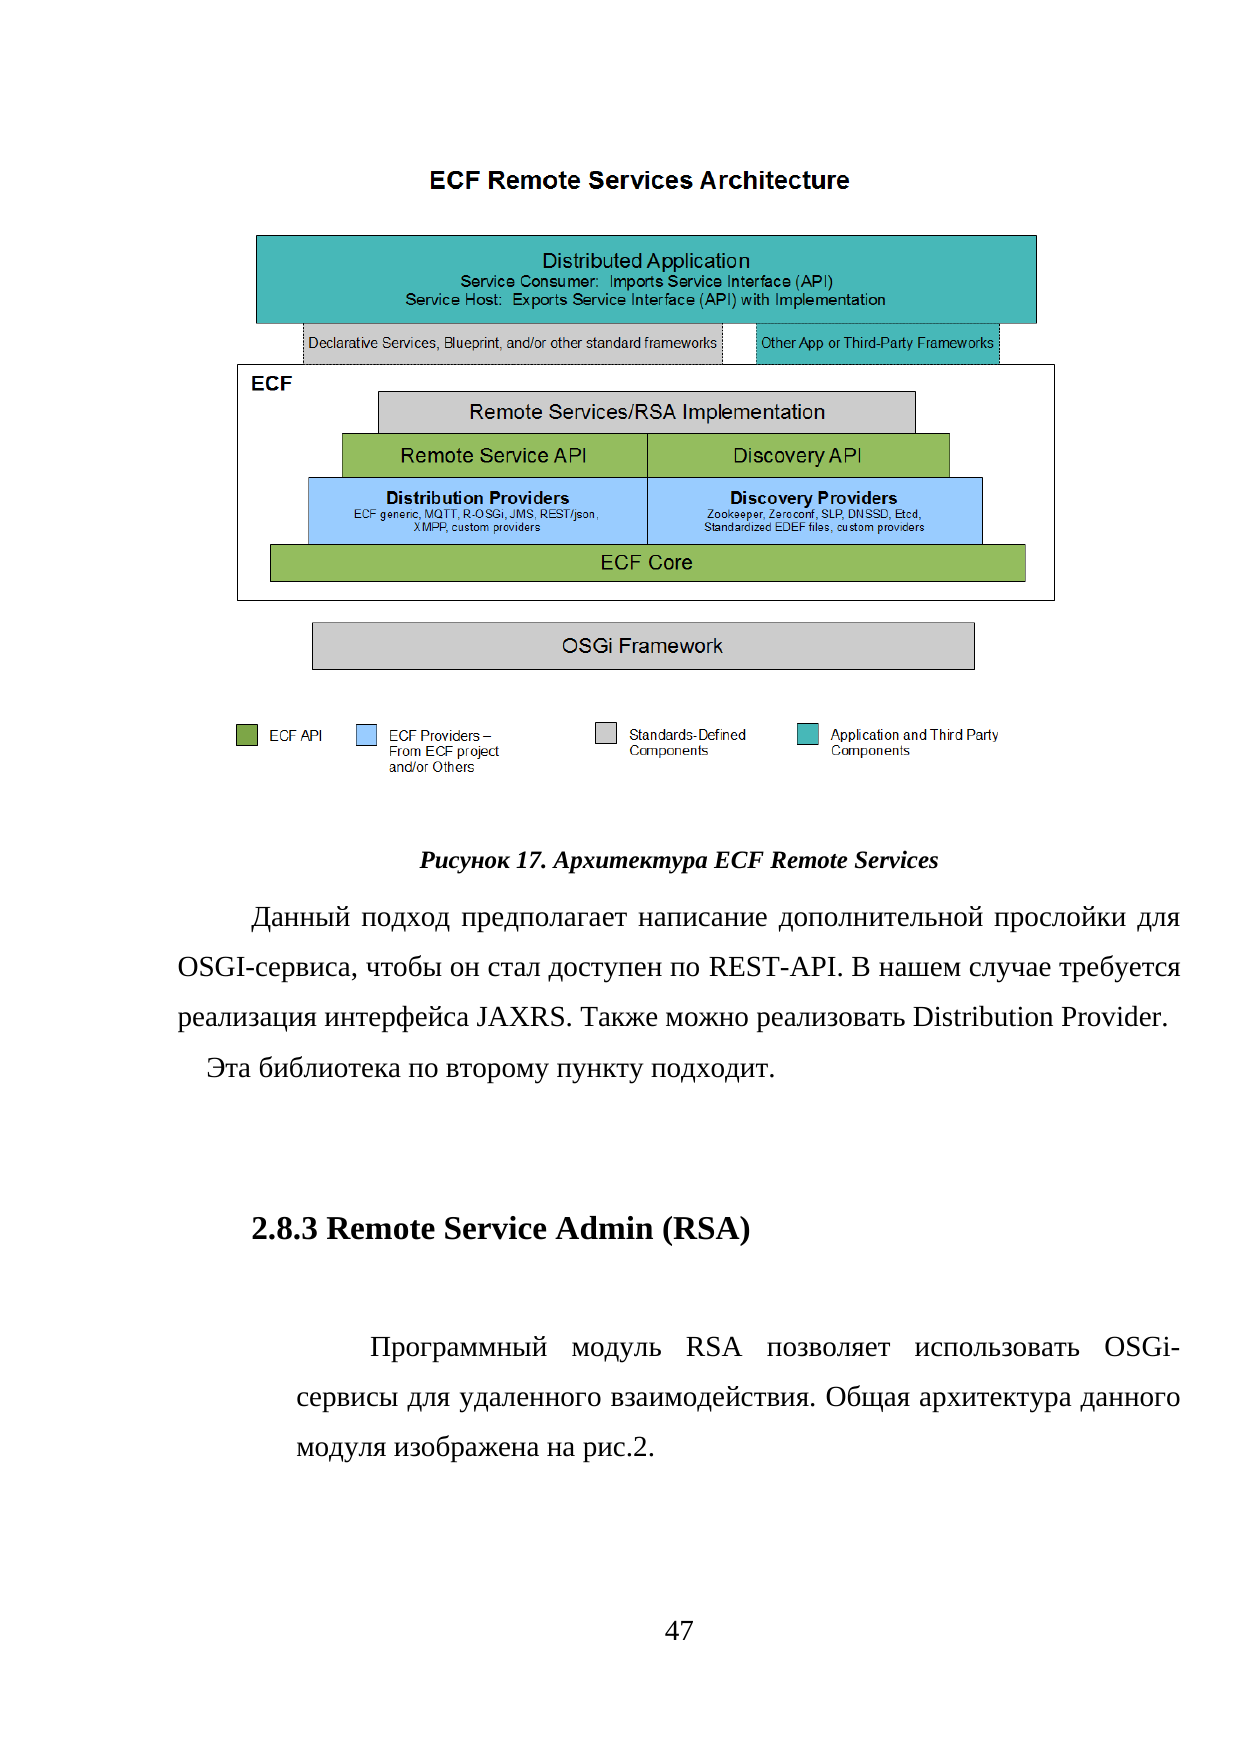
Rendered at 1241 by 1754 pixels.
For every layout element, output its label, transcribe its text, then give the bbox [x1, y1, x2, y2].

text Программный модуль RSA позволяет использовать OSGi-сервисы для удаленного взаимодействия. Общая архитектура данного модуля изображена на рис.2. [296, 1329, 1181, 1463]
picture [177, 118, 1101, 808]
text Данный подход предполагает написание дополнительной прослойки для OSGI-сервиса, чтобы он стал доступен по REST-API. В нашем случае требуется реализация интерфейса JAXRS. Также можно реализовать Distribution Provider. [177, 899, 1181, 1033]
text Эта библиотека по второму пункту подходит. [206, 1050, 1181, 1083]
text Рисунок 17. Архитектура ECF Remote Services [177, 845, 1181, 874]
subtitle Remote Service Admin (RSA) [251, 1209, 1181, 1247]
